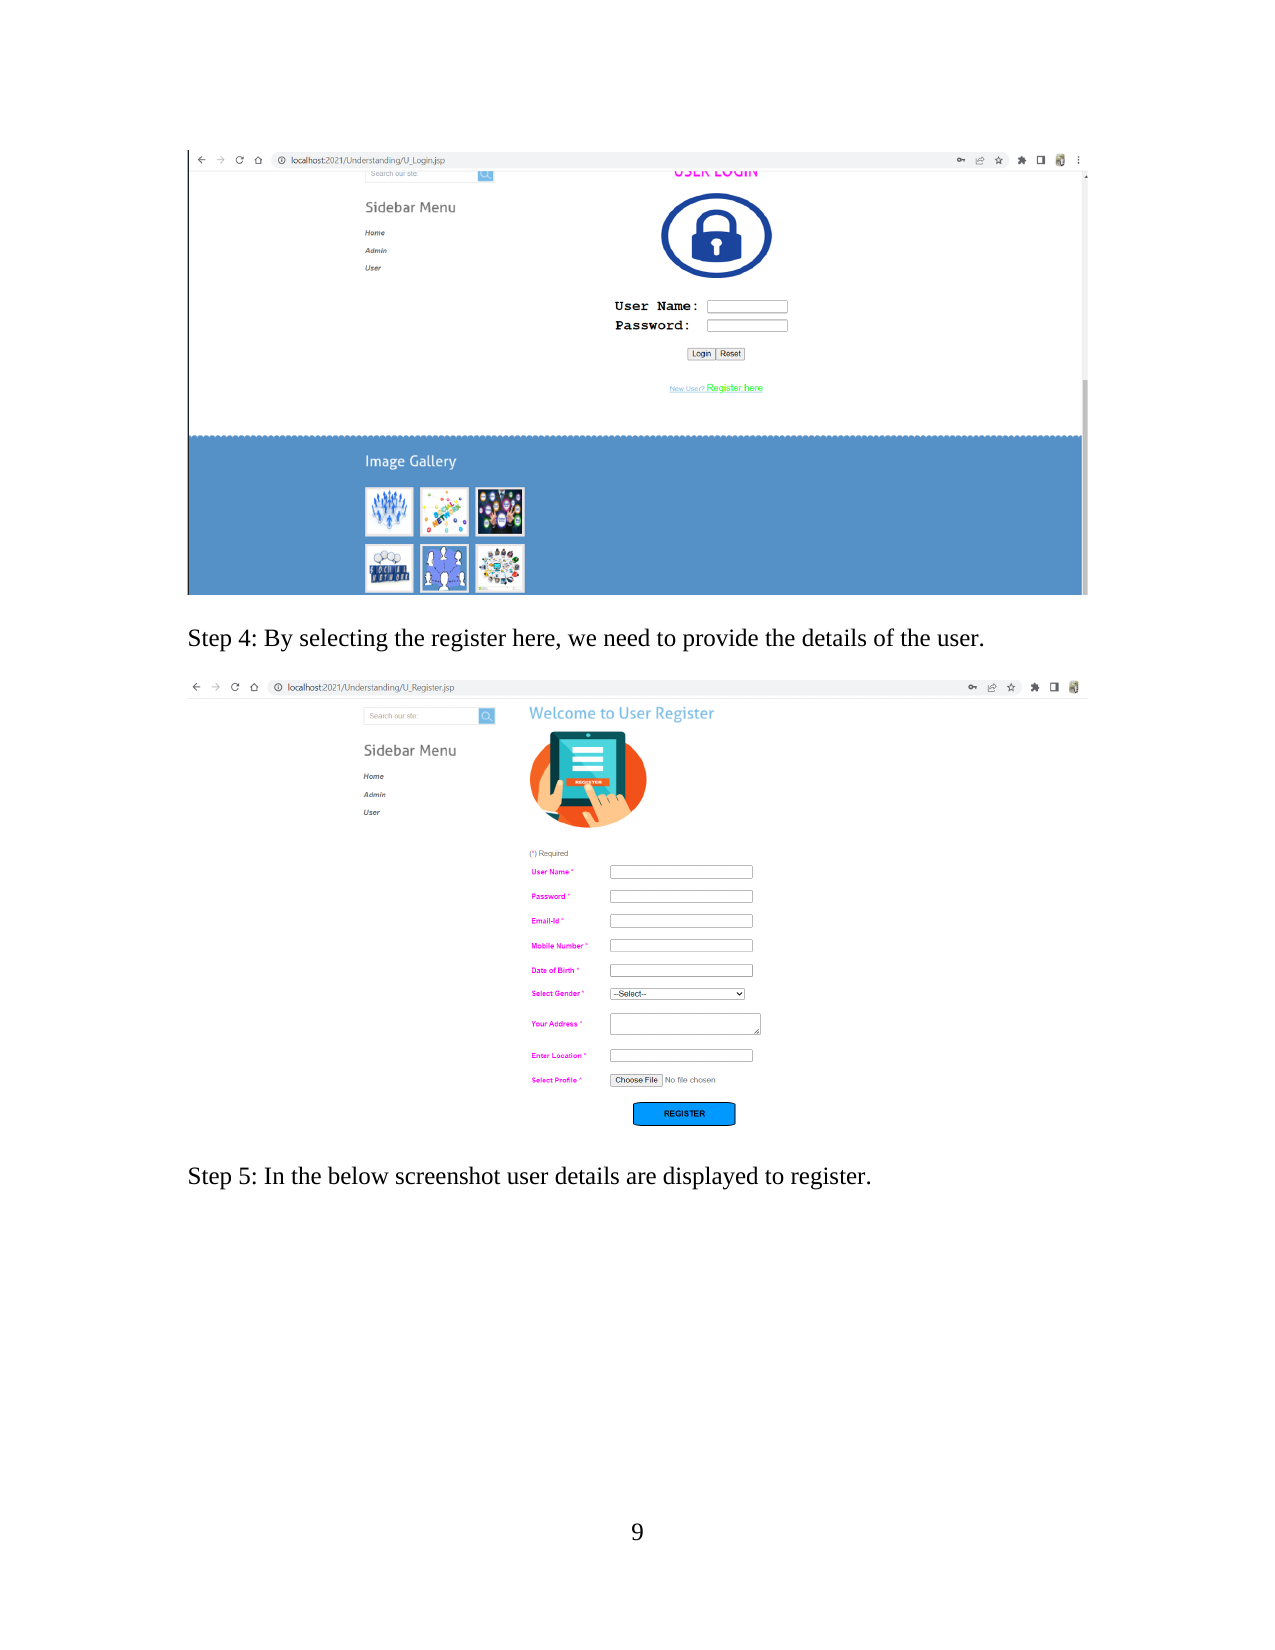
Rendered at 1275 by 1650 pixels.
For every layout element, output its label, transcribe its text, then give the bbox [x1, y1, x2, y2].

picture [187, 680, 1088, 1133]
text Step 5: In the below screenshot user details are displayed to register. [187, 1161, 1087, 1190]
text Step 4: By selecting the register here, we need to provide the details of the user. [187, 623, 1087, 652]
picture [187, 150, 1088, 595]
